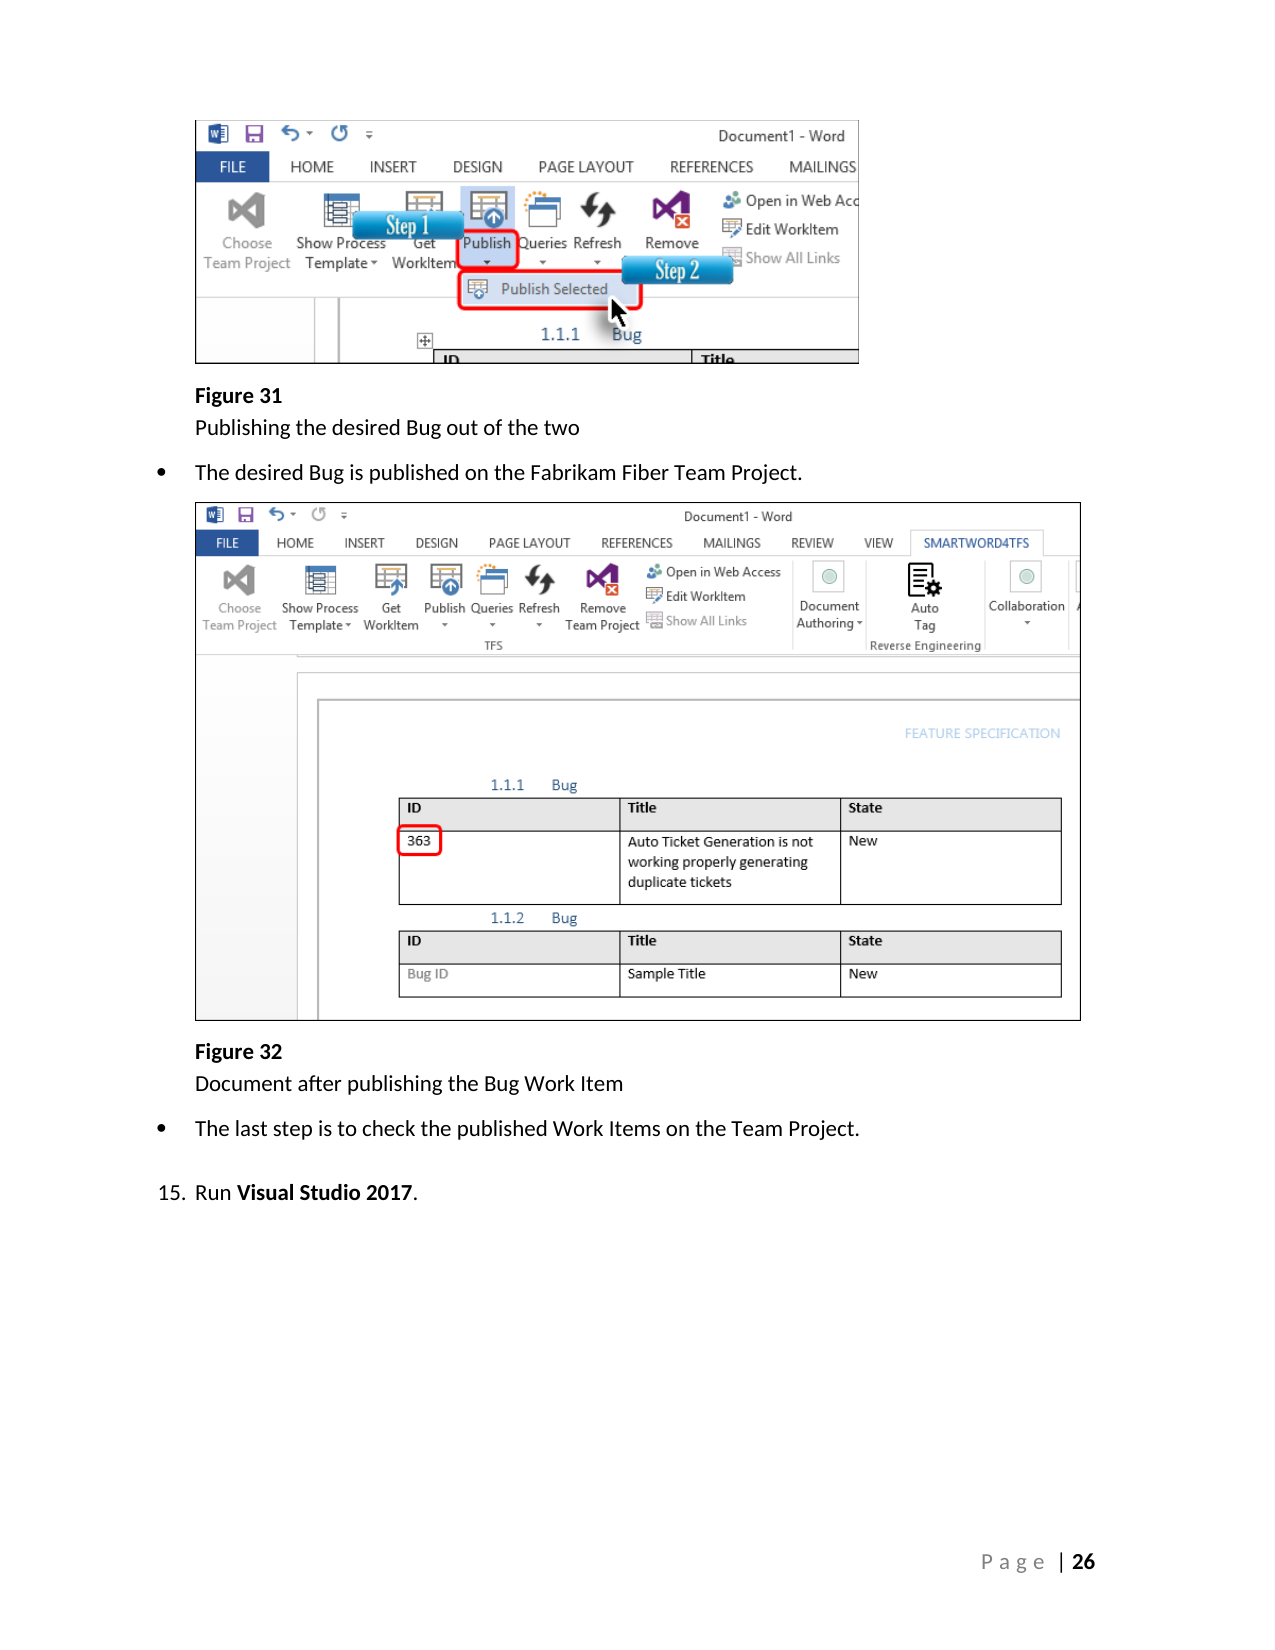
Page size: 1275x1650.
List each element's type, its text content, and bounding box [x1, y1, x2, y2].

text Document after publishing the Bug Work Item [195, 1069, 1125, 1097]
picture [195, 502, 1081, 1021]
list The desired Bug is published on the Fabrikam Fiber Team Project. [157, 458, 1125, 486]
text Figure 32 [195, 1037, 1125, 1065]
text Figure 31 [195, 381, 1125, 409]
list Run Visual Studio 2017. [157, 1178, 1125, 1206]
picture [195, 120, 859, 364]
list The last step is to check the published Work Items on the Team Project. [157, 1114, 1125, 1174]
text Publishing the desired Bug out of the two [195, 413, 1125, 441]
